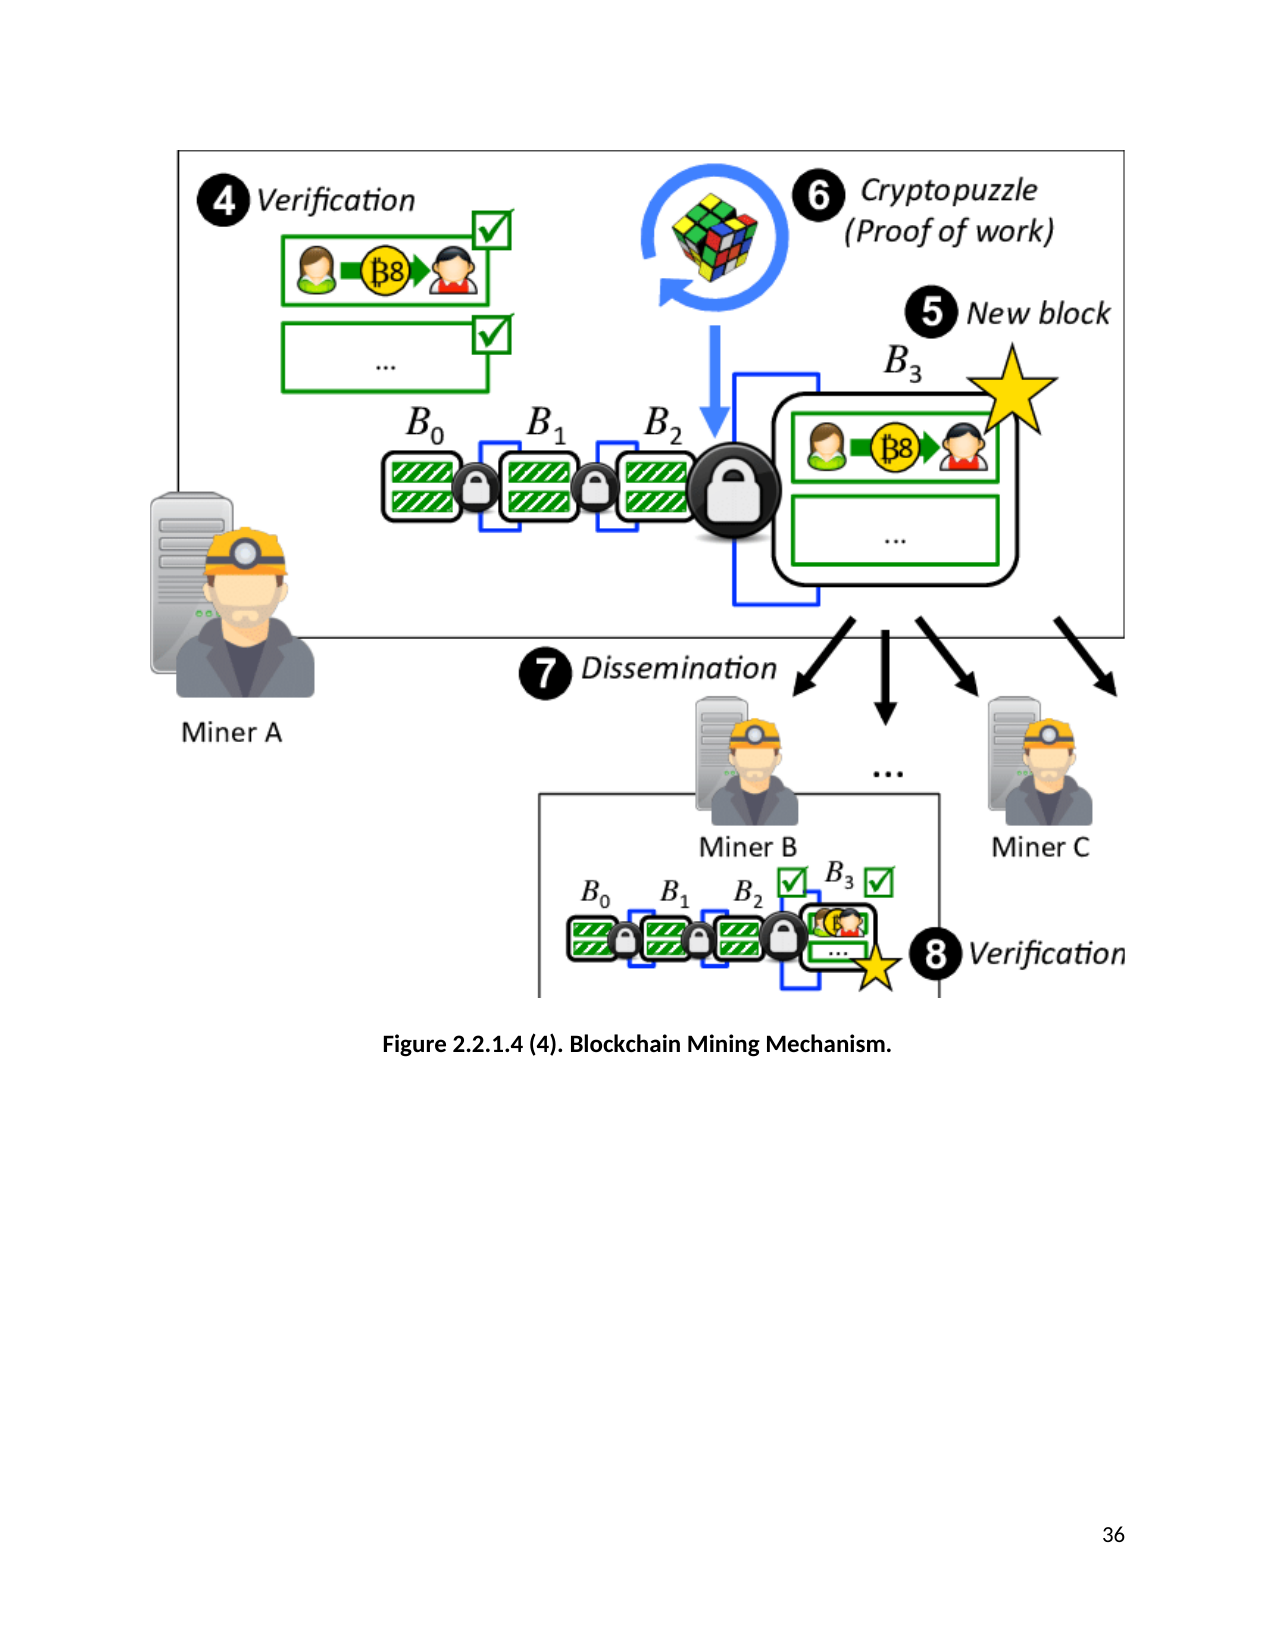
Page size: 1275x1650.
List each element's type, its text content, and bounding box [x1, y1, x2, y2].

picture [150, 150, 1125, 998]
text Figure 2.2.1.4 (4). Blockchain Mining Mechanism. [150, 1029, 1125, 1059]
